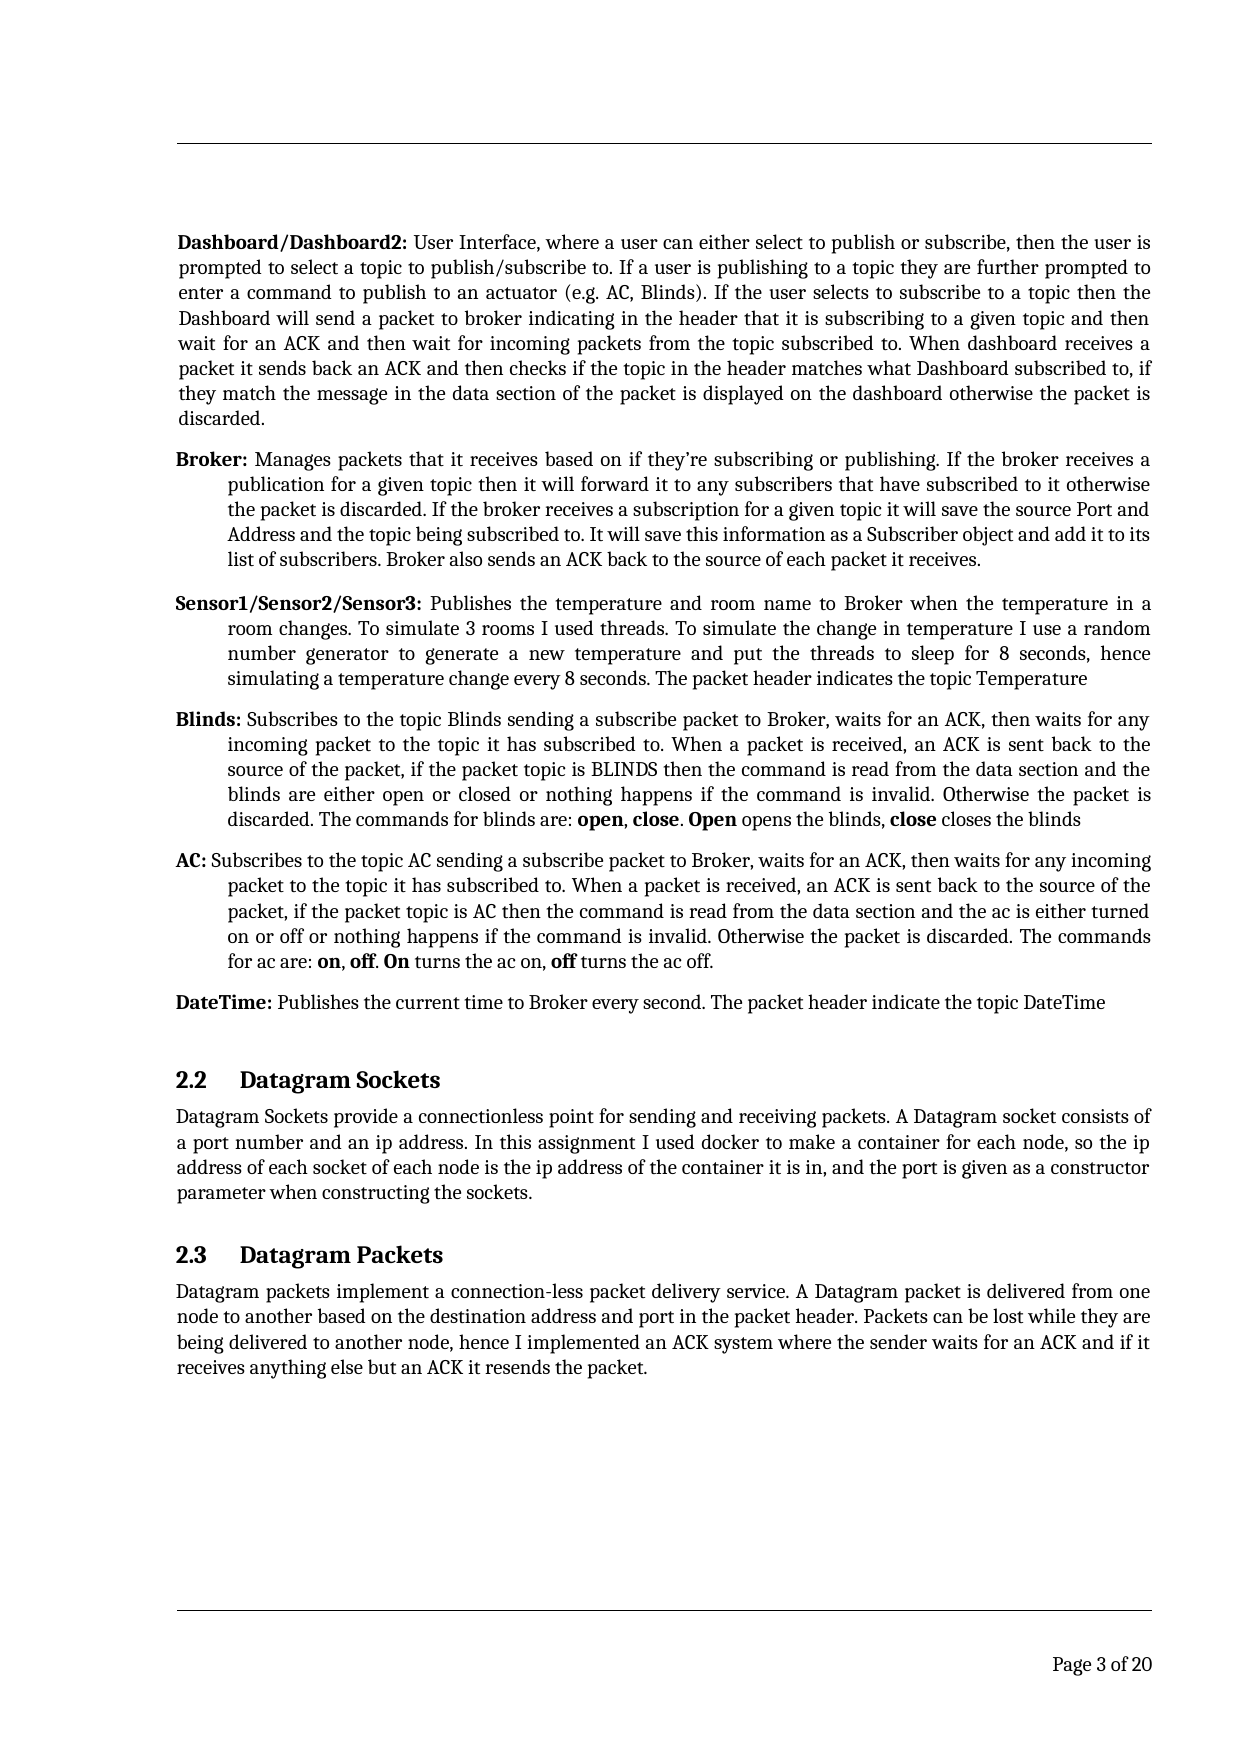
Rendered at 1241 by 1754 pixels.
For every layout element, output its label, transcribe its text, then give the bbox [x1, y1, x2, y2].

text DateTime: Publishes the current time to Broker every second. The packet header indicate the topic DateTime [176, 990, 1152, 1014]
subtitle Datagram Sockets [176, 1066, 1152, 1095]
text Datagram Sockets provide a connectionless point for sending and receiving packets. A Datagram socket consists of a port number and an ip address. In this assignment I used docker to make a container for each node, so the ip address of each socket of each node is the ip address of the container it is in, and the port is given as a constructor parameter when constructing the sockets. [176, 1105, 1152, 1204]
text Broker: Manages packets that it receives based on if they’re subscribing or publishing. If the broker receives a publication for a given topic then it will forward it to any subscribers that have subscribed to it otherwise the packet is discarded. If the broker receives a subscription for a given topic it will save the source Port and Address and the topic being subscribed to. It will save this information as a Subscriber object and add it to its list of subscribers. Broker also sends an ACK back to the source of each packet it receives. [176, 447, 1152, 572]
subtitle Datagram Packets [176, 1241, 1152, 1270]
text Sensor1/Sensor2/Sensor3: Publishes the temperature and room name to Broker when the temperature in a room changes. To simulate 3 rooms I used threads. To simulate the change in temperature I use a random number generator to generate a new temperature and put the threads to sleep for 8 seconds, hence simulating a temperature change every 8 seconds. The packet header indicates the topic Temperature [176, 591, 1152, 691]
text Dashboard/Dashboard2: User Interface, where a user can either select to publish or subscribe, then the user is prompted to select a topic to publish/subscribe to. If a user is publishing to a topic they are further prompted to enter a command to publish to an actuator (e.g. AC, Blinds). If the user selects to subscribe to a topic then the Dashboard will send a packet to broker indicating in the header that it is subscribing to a given topic and then wait for an ACK and then wait for incoming packets from the topic subscribed to. When dashboard receives a packet it sends back an ACK and then checks if the topic in the header matches what Dashboard subscribed to, if they match the message in the data section of the packet is displayed on the dashboard otherwise the packet is discarded. [177, 231, 1152, 431]
text Blinds: Subscribes to the topic Blinds sending a subscribe packet to Broker, waits for an ACK, then waits for any incoming packet to the topic it has subscribed to. When a packet is received, an ACK is sent back to the source of the packet, if the packet topic is BLINDS then the command is read from the data section and the blinds are either open or closed or nothing happens if the command is invalid. Otherwise the packet is discarded. The commands for blinds are: open, close. Open opens the blinds, close closes the blinds [176, 708, 1152, 832]
text AC: Subscribes to the topic AC sending a subscribe packet to Broker, waits for an ACK, then waits for any incoming packet to the topic it has subscribed to. When a packet is received, an ACK is sent back to the source of the packet, if the packet topic is AC then the command is read from the data section and the ac is either turned on or off or nothing happens if the command is invalid. Otherwise the packet is discarded. The commands for ac are: on, off. On turns the ac on, off turns the ac off. [176, 849, 1152, 973]
text Datagram packets implement a connection-less packet delivery service. A Datagram packet is delivered from one node to another based on the destination address and port in the packet header. Packets can be lost while they are being delivered to another node, hence I implemented an ACK system where the sender waits for an ACK and if it receives anything else but an ACK it resends the packet. [176, 1280, 1152, 1379]
